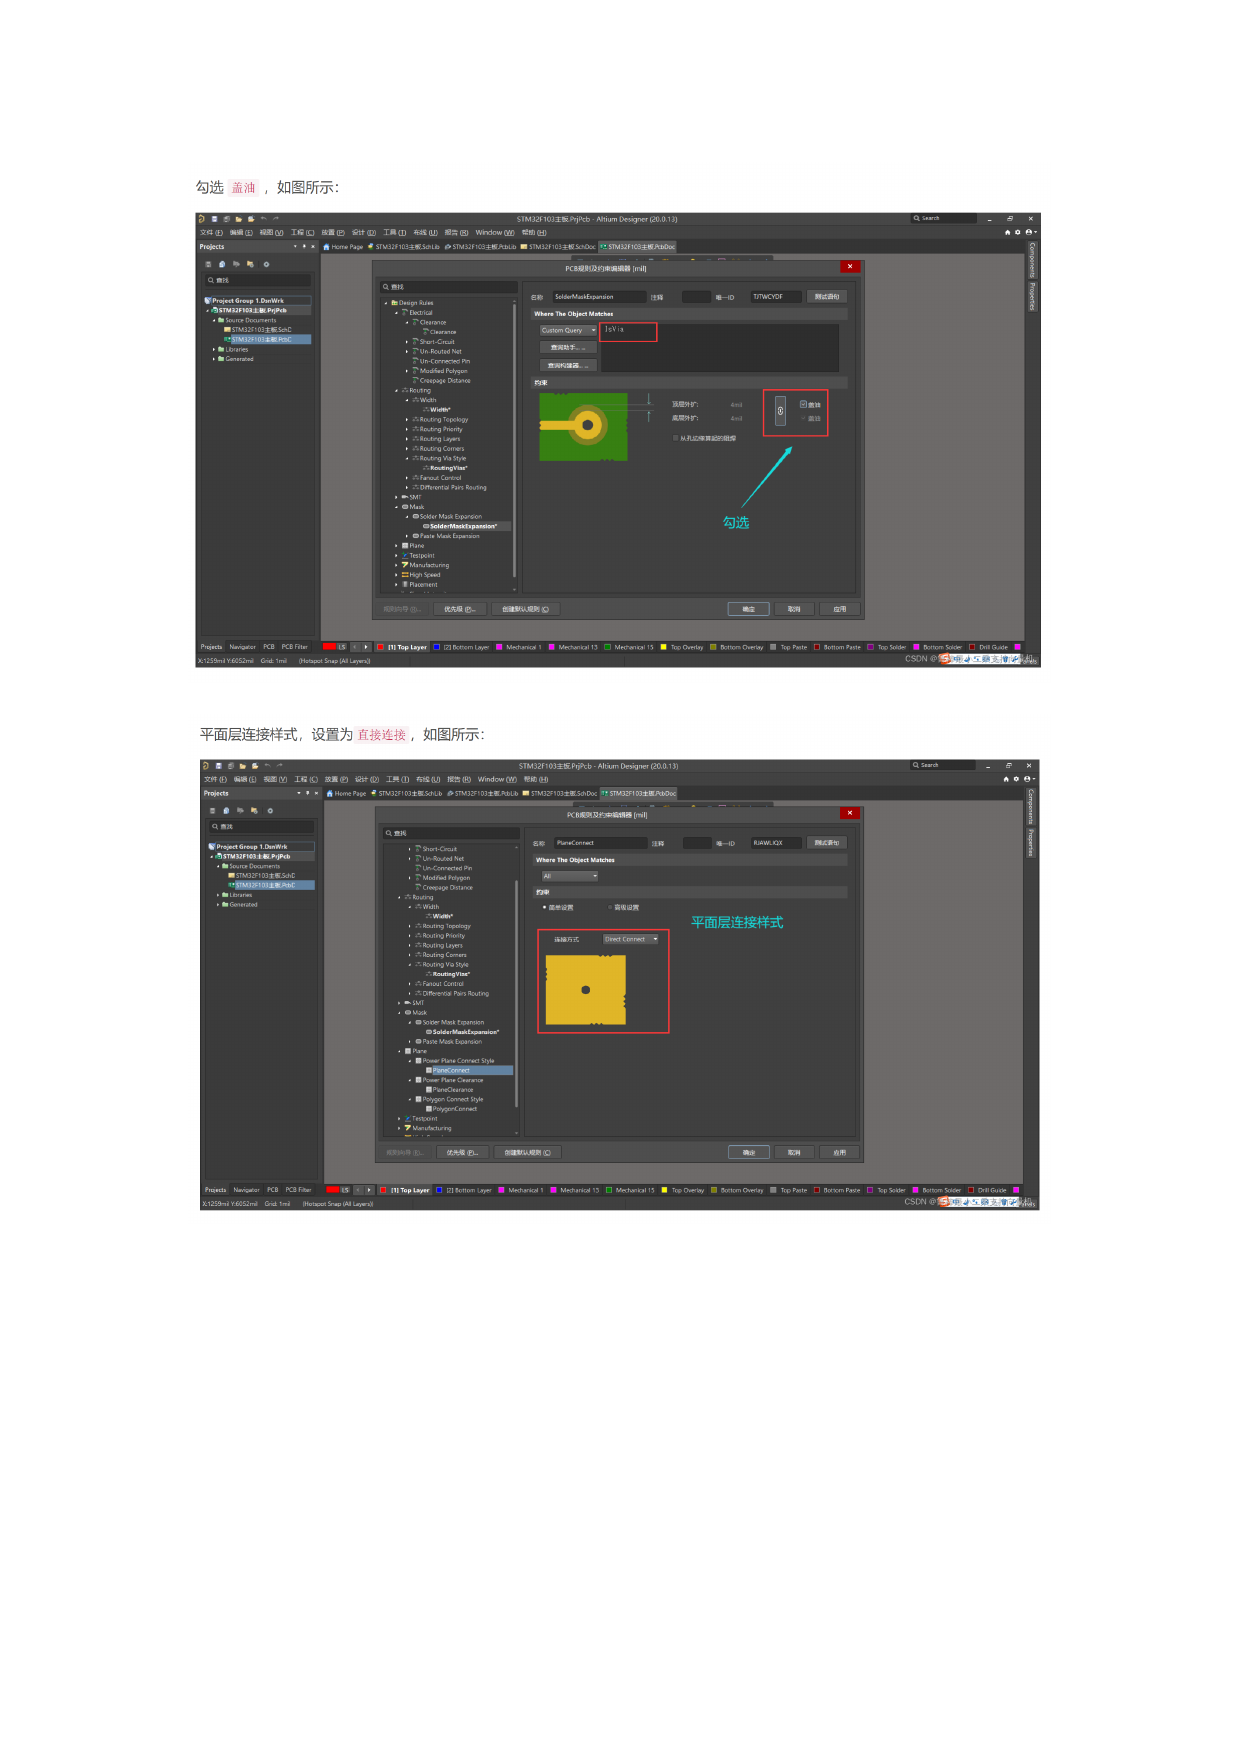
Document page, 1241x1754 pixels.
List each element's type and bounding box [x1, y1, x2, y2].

picture [187, 162, 1051, 683]
picture [187, 714, 1051, 1224]
